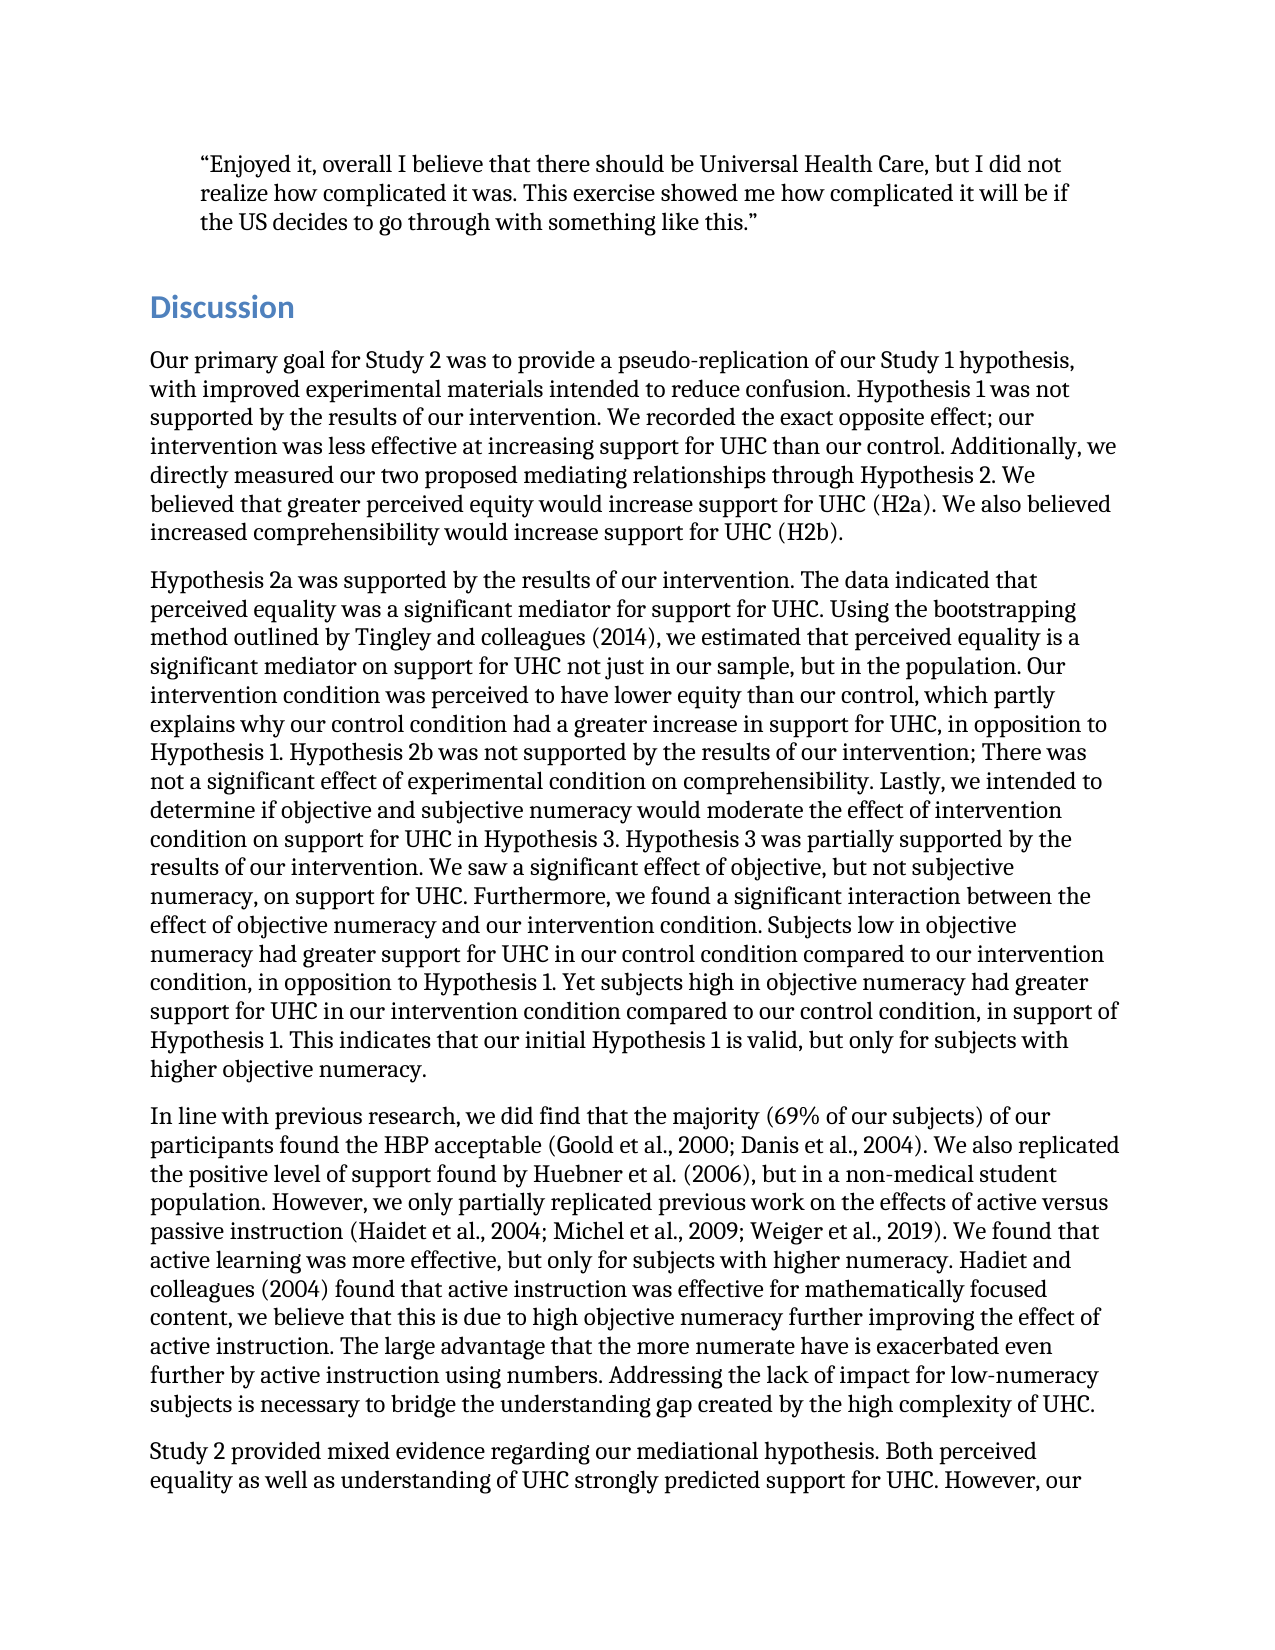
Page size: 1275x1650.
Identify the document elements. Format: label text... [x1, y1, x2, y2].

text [150, 1437, 1125, 1494]
text “Enjoyed it, overall I believe that there should be Universal Health Care, but I did not realize how complicated it was. This exercise showed me how complicated it will be if the US decides to go through with something like this.” [200, 150, 1075, 236]
subtitle Discussion [150, 286, 1125, 327]
text In line with previous research, we did find that the majority (69% of our subjects) of our participants found the HBP acceptable (Goold et al., 2000; Danis et al., 2004). We also replicated the positive level of support found by Huebner et al. (2006), but in a non-medical student population. However, we only partially replicated previous work on the effects of active versus passive instruction (Haidet et al., 2004; Michel et al., 2009; Weiger et al., 2019). We found that active learning was more effective, but only for subjects with higher numeracy. Hadiet and colleagues (2004) found that active instruction was effective for mathematically focused content, we believe that this is due to high objective numeracy further improving the effect of active instruction. The large advantage that the more numerate have is exacerbated even further by active instruction using numbers. Addressing the lack of impact for low-numeracy subjects is necessary to bridge the understanding gap created by the high complexity of UHC. [150, 1102, 1125, 1418]
text Hypothesis 2a was supported by the results of our intervention. The data indicated that perceived equality was a significant mediator for support for UHC. Using the bootstrapping method outlined by Tingley and colleagues (2014), we estimated that perceived equality is a significant mediator on support for UHC not just in our sample, but in the population. Our intervention condition was perceived to have lower equity than our control, which partly explains why our control condition had a greater increase in support for UHC, in opposition to Hypothesis 1. Hypothesis 2b was not supported by the results of our intervention; There was not a significant effect of experimental condition on comprehensibility. Lastly, we intended to determine if objective and subjective numeracy would moderate the effect of intervention condition on support for UHC in Hypothesis 3. Hypothesis 3 was partially supported by the results of our intervention. We saw a significant effect of objective, but not subjective numeracy, on support for UHC. Furthermore, we found a significant interaction between the effect of objective numeracy and our intervention condition. Subjects low in objective numeracy had greater support for UHC in our control condition compared to our intervention condition, in opposition to Hypothesis 1. Yet subjects high in objective numeracy had greater support for UHC in our intervention condition compared to our control condition, in support of Hypothesis 1. This indicates that our initial Hypothesis 1 is valid, but only for subjects with higher objective numeracy. [150, 566, 1125, 1083]
text Our primary goal for Study 2 was to provide a pseudo-replication of our Study 1 hypothesis, with improved experimental materials intended to reduce confusion. Hypothesis 1 was not supported by the results of our intervention. We recorded the exact opposite effect; our intervention was less effective at increasing support for UHC than our control. Additionally, we directly measured our two proposed mediating relationships through Hypothesis 2. We believed that greater perceived equity would increase support for UHC (H2a). We also believed increased comprehensibility would increase support for UHC (H2b). [150, 346, 1125, 547]
